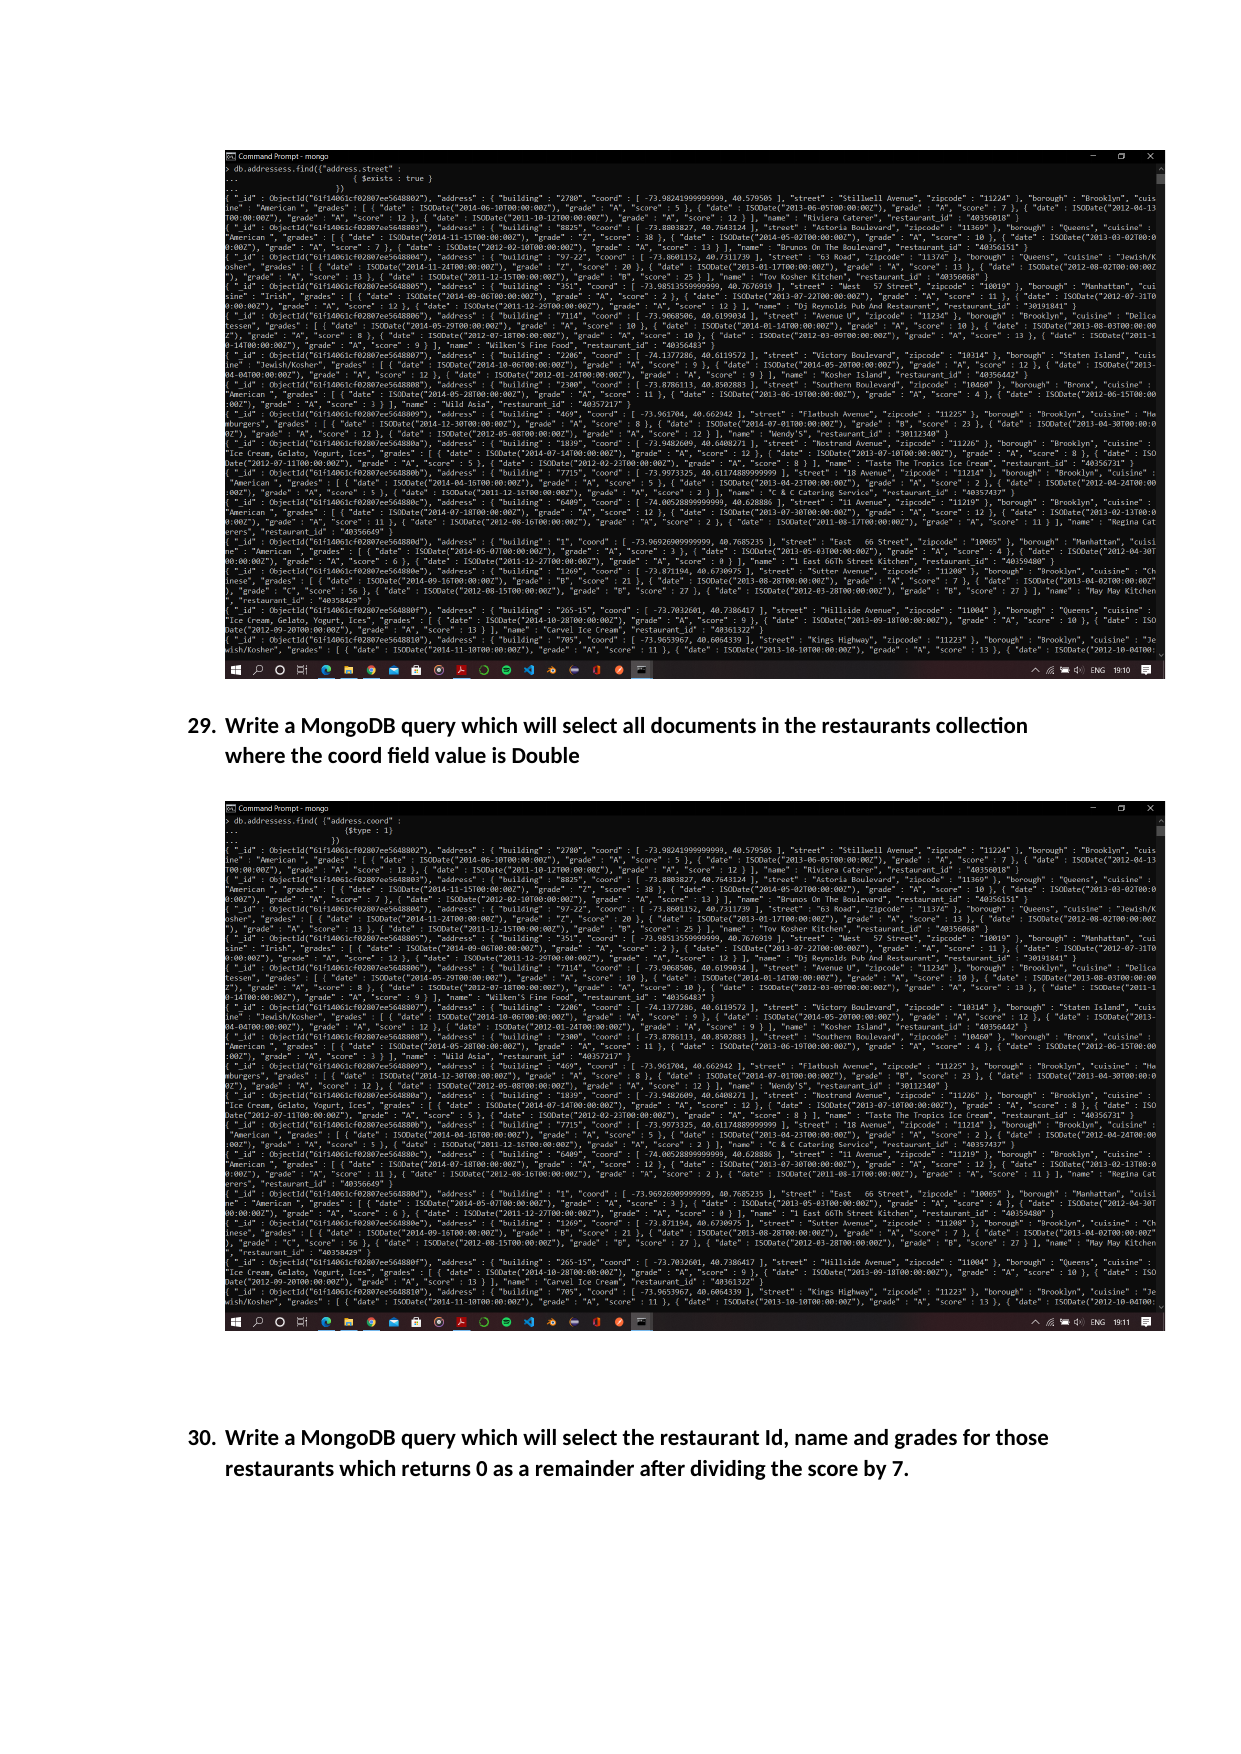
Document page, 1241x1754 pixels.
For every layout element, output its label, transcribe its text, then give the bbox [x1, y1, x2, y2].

picture [225, 801, 1166, 1331]
picture [225, 150, 1166, 679]
list Write a MongoDB query which will select all documents in the restaurants collection where the coord field value is Double [187, 711, 1090, 769]
list Write a MongoDB query which will select the restaurant Id, name and grades for those restaurants which returns 0 as a remainder after dividing the score by 7. [187, 1423, 1090, 1482]
